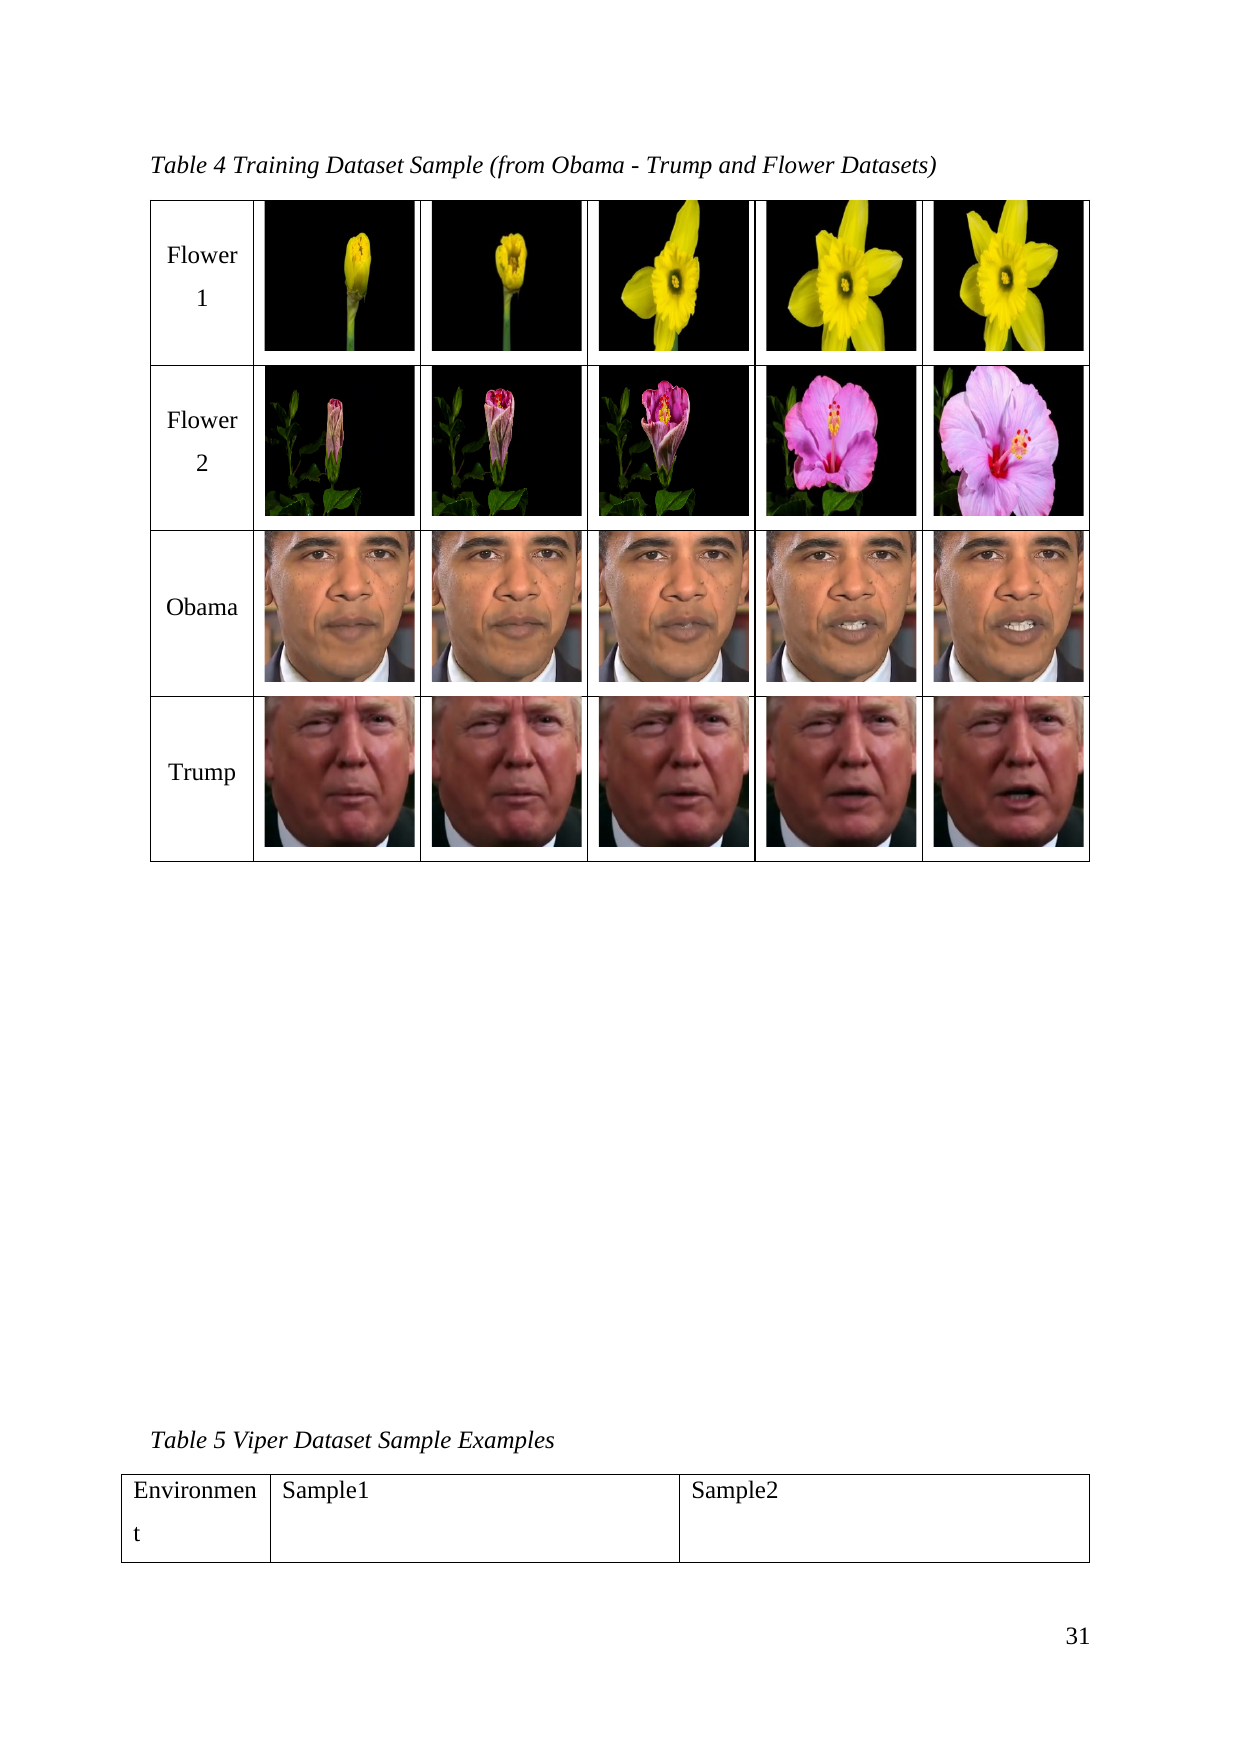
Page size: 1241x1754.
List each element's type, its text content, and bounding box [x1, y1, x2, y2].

table_cell [588, 366, 754, 530]
picture [598, 200, 749, 351]
picture [933, 366, 1084, 516]
picture [766, 200, 917, 351]
table_cell [421, 366, 587, 530]
picture [265, 366, 415, 516]
table_header Sample2 [680, 1475, 1089, 1562]
table_cell [254, 366, 420, 530]
text Table 5 Viper Dataset Sample Examples [150, 1425, 1090, 1453]
table_header Flower1 [151, 201, 253, 365]
table_cell [923, 697, 1089, 861]
table_header [421, 201, 587, 365]
table_header Sample1 [271, 1475, 679, 1562]
table_cell [421, 531, 587, 696]
picture [598, 696, 749, 847]
table_cell [588, 697, 754, 861]
picture [431, 531, 582, 682]
table_cell [254, 531, 420, 696]
picture [766, 366, 917, 516]
table_cell [421, 697, 587, 861]
table_header [254, 201, 420, 365]
table_cell Obama [151, 531, 253, 696]
picture [933, 696, 1084, 847]
picture [766, 531, 917, 682]
picture [933, 531, 1084, 682]
picture [599, 366, 749, 516]
table_header [588, 201, 754, 365]
table_cell [254, 697, 420, 861]
picture [431, 200, 582, 351]
picture [598, 531, 749, 682]
table_header [923, 201, 1089, 365]
table_cell [756, 697, 922, 861]
text Table 4 Training Dataset Sample (from Obama - Trump and Flower Datasets) [150, 150, 1090, 179]
table_header Environment [122, 1475, 270, 1562]
picture [264, 531, 415, 682]
picture [933, 200, 1084, 351]
picture [264, 696, 415, 847]
picture [264, 200, 415, 351]
table_cell [756, 531, 922, 696]
picture [431, 366, 582, 516]
picture [431, 696, 582, 847]
table_cell [923, 366, 1089, 530]
table_cell [923, 531, 1089, 696]
table_cell Trump [151, 697, 253, 861]
table_header [756, 201, 922, 365]
table_cell [588, 531, 754, 696]
table_cell [756, 366, 922, 530]
picture [766, 696, 917, 847]
table_cell Flower2 [151, 366, 253, 530]
